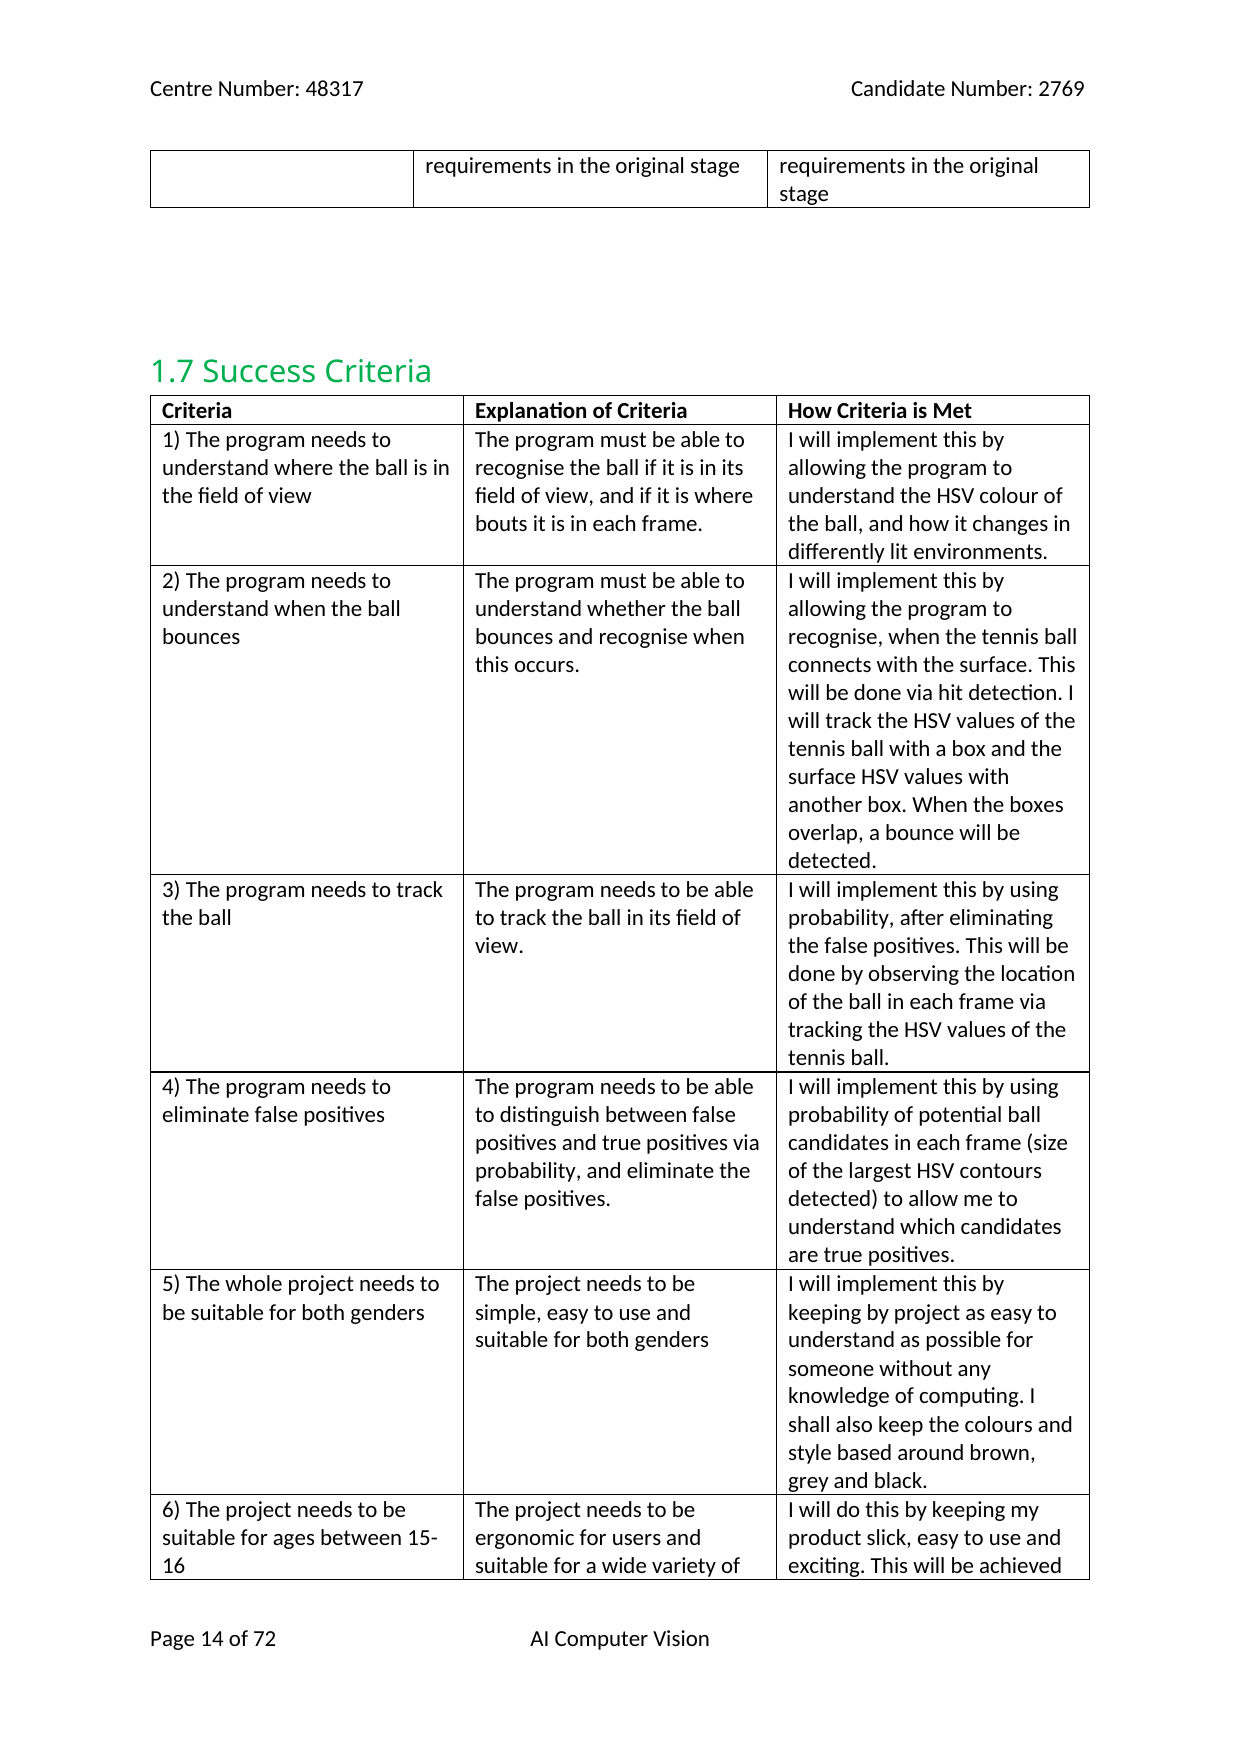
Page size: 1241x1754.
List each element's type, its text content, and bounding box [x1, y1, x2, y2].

table_cell The program must be able to recognise the ball if it is in its field of view, and if it is where bouts it is in each frame. [464, 425, 776, 565]
table_header Explanation of Criteria [464, 396, 776, 424]
table_header Criteria [151, 396, 463, 424]
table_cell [777, 1495, 1089, 1579]
table_cell 5) The whole project needs to be suitable for both genders [151, 1270, 463, 1494]
table_cell I will implement this by allowing the program to understand the HSV colour of the ball, and how it changes in differently lit environments. [777, 425, 1089, 565]
table_cell I will implement this by using probability of potential ball candidates in each frame (size of the largest HSV contours detected) to allow me to understand which candidates are true positives. [777, 1073, 1089, 1268]
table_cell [464, 1495, 776, 1579]
table_cell 2) The program needs to understand when the ball bounces [151, 566, 463, 874]
table_cell The program needs to be able to track the ball in its field of view. [464, 875, 776, 1071]
table_header How Criteria is Met [777, 396, 1089, 424]
table_cell 4) The program needs to eliminate false positives [151, 1073, 463, 1268]
subtitle 1.7 Success Criteria [150, 349, 1090, 391]
table_cell [151, 151, 413, 207]
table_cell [151, 1495, 463, 1579]
table_cell 1) The program needs to understand where the ball is in the field of view [151, 425, 463, 565]
table_cell 3) The program needs to track the ball [151, 875, 463, 1071]
table_cell I will implement this by keeping by project as easy to understand as possible for someone without any knowledge of computing. I shall also keep the colours and style based around brown, grey and black. [777, 1270, 1089, 1494]
table_cell The project needs to be simple, easy to use and suitable for both genders [464, 1270, 776, 1494]
table_cell I will implement this by using probability, after eliminating the false positives. This will be done by observing the location of the ball in each frame via tracking the HSV values of the tennis ball. [777, 875, 1089, 1071]
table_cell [768, 151, 1089, 207]
table_cell The program needs to be able to distinguish between false positives and true positives via probability, and eliminate the false positives. [464, 1073, 776, 1268]
table_cell I will implement this by allowing the program to recognise, when the tennis ball connects with the surface. This will be done via hit detection. I will track the HSV values of the tennis ball with a box and the surface HSV values with another box. When the boxes overlap, a bounce will be detected. [777, 566, 1089, 874]
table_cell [414, 151, 767, 207]
table_cell The program must be able to understand whether the ball bounces and recognise when this occurs. [464, 566, 776, 874]
